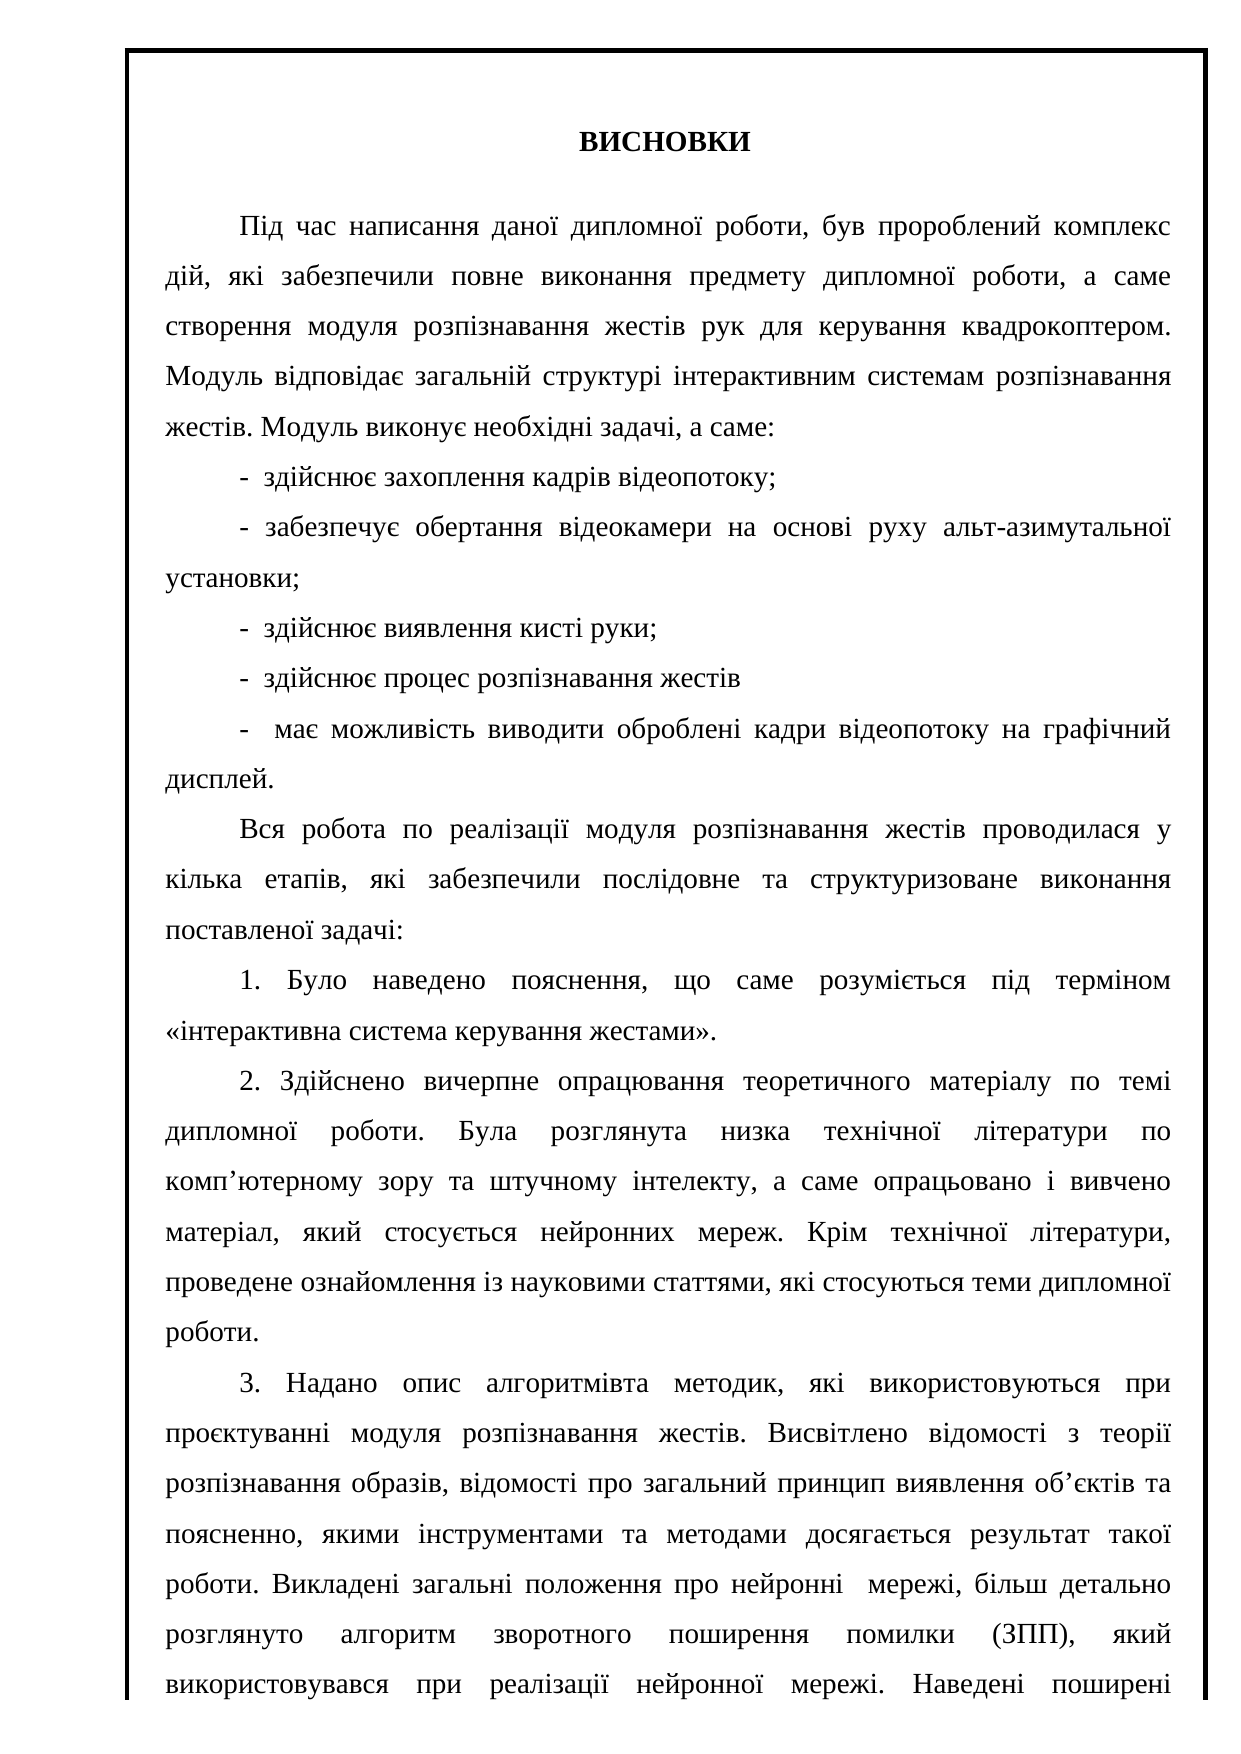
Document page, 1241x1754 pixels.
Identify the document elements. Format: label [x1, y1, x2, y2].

table_header [129, 53, 1203, 1700]
